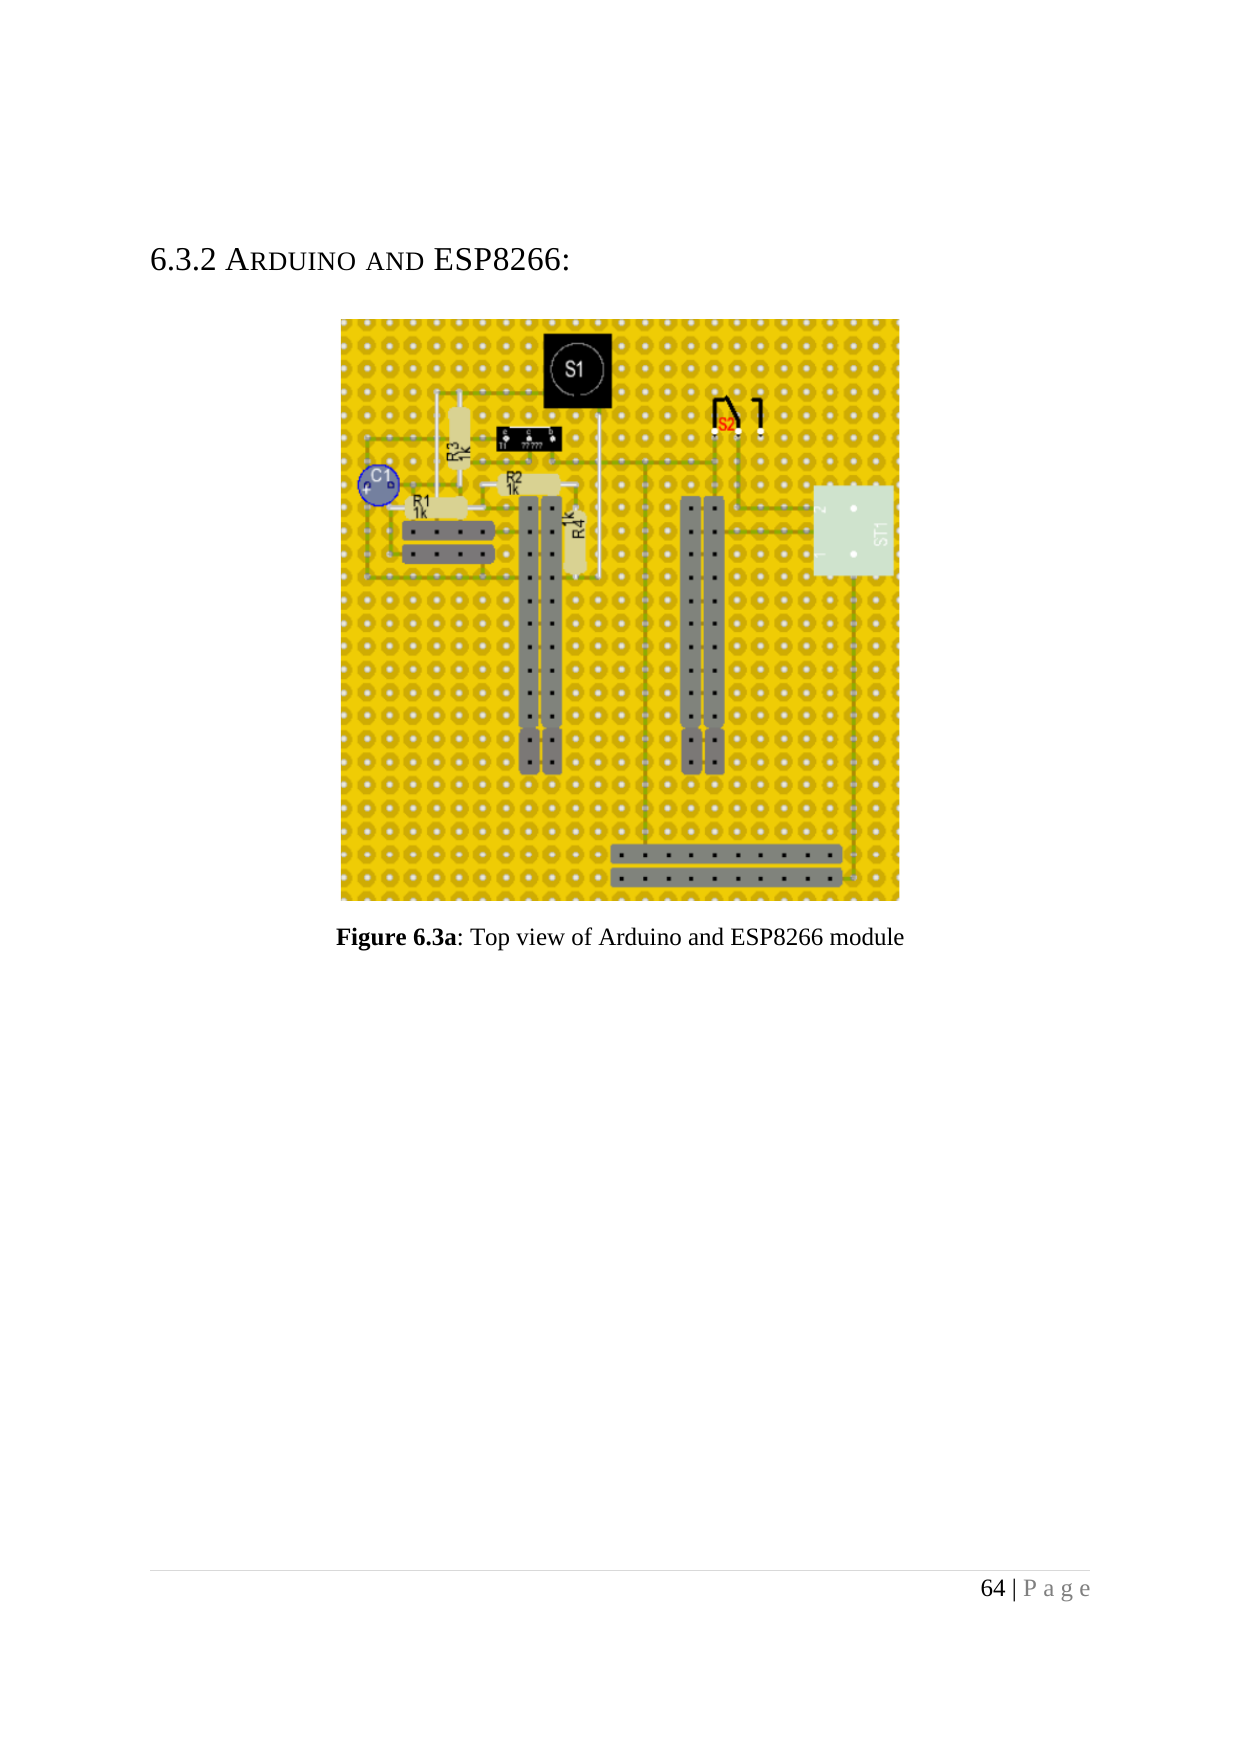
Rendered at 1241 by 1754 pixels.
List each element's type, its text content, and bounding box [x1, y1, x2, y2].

picture [340, 319, 900, 901]
subtitle Arduino and ESP8266: [150, 239, 1090, 277]
text Figure 6.3a: Top view of Arduino and ESP8266 module [150, 922, 1090, 950]
